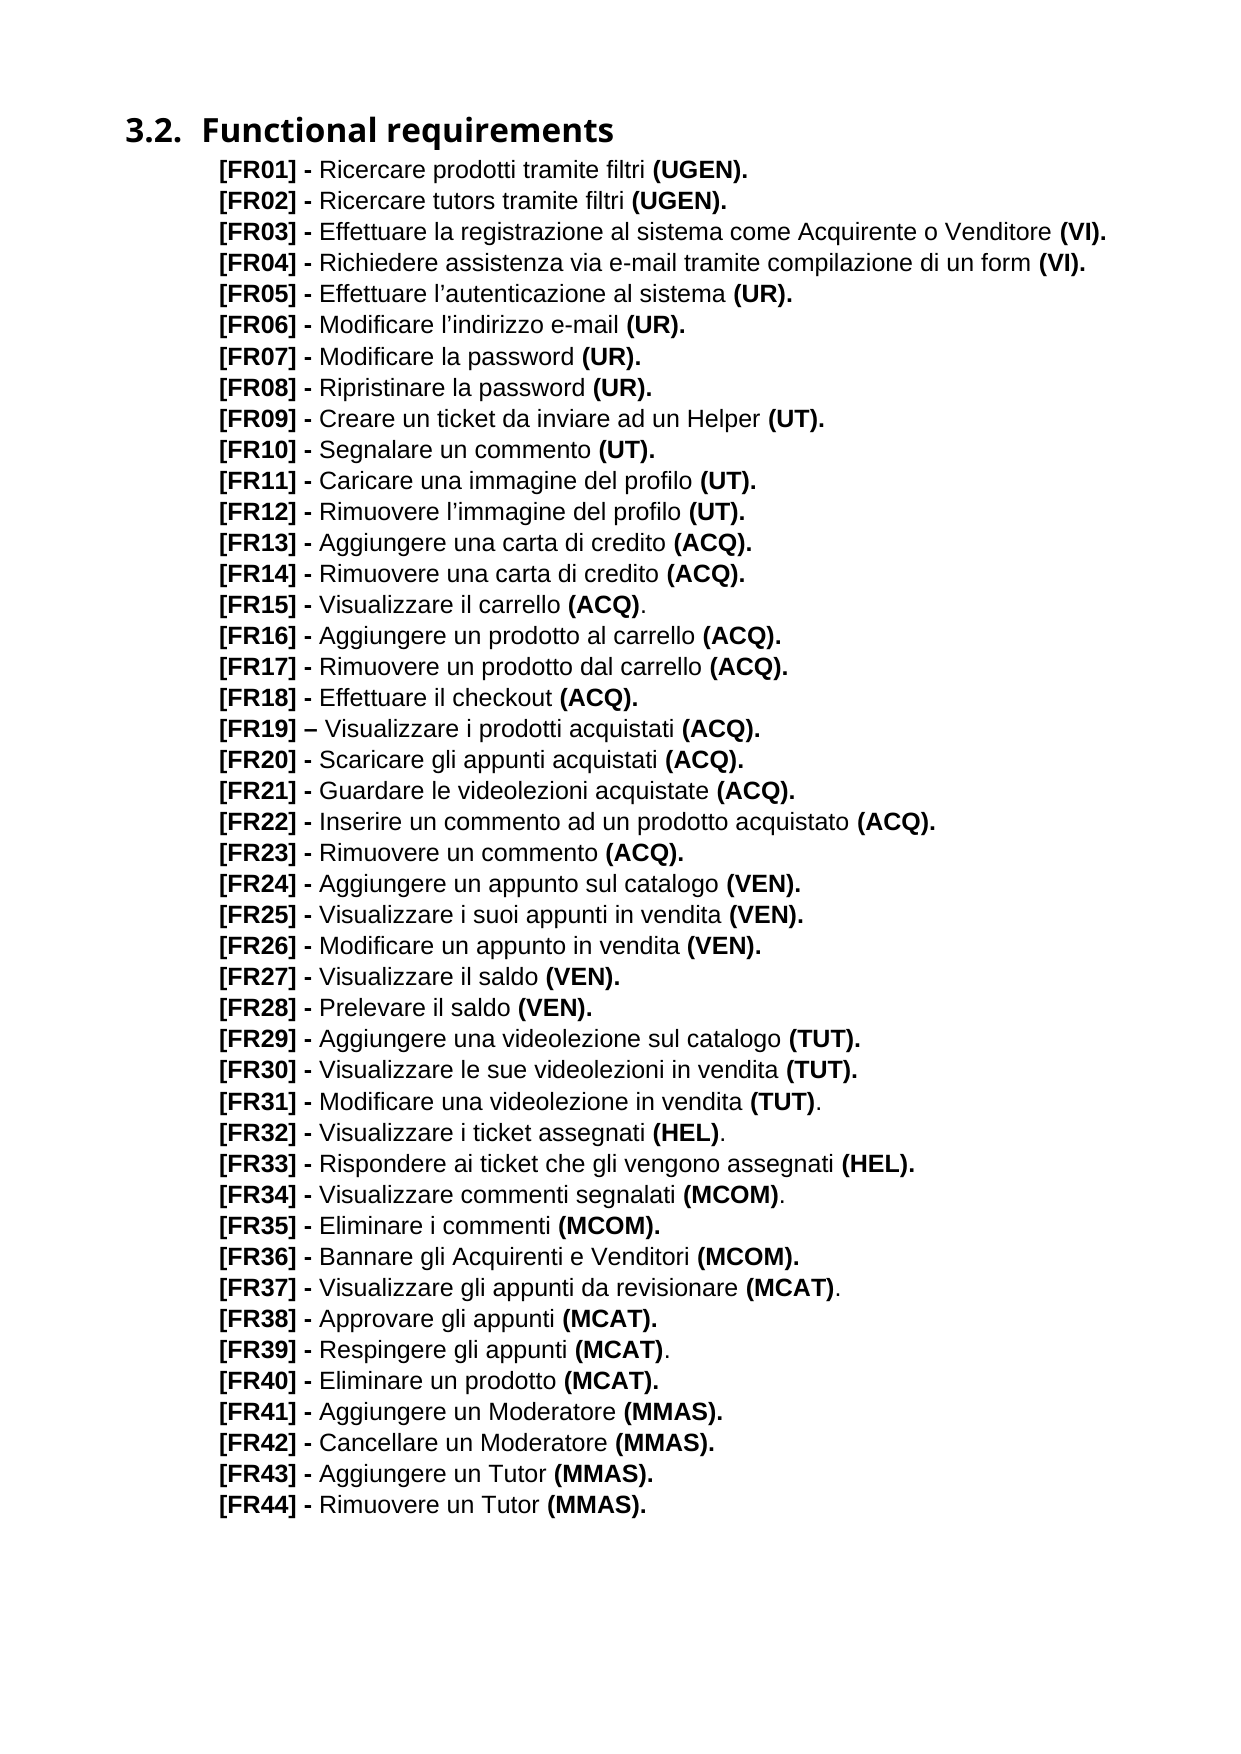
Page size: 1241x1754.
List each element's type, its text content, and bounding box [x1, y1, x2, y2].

list [FR39] - Respingere gli appunti (MCAT). [219, 1335, 1122, 1364]
list [FR11] - Caricare una immagine del profilo (UT). [219, 466, 1122, 494]
list [FR23] - Rimuovere un commento (ACQ). [219, 838, 1122, 867]
list [FR01] - Ricercare prodotti tramite filtri (UGEN). [219, 155, 1122, 184]
list [FR24] - Aggiungere un appunto sul catalogo (VEN). [219, 869, 1122, 898]
list [FR09] - Creare un ticket da inviare ad un Helper (UT). [219, 404, 1122, 432]
list [FR20] - Scaricare gli appunti acquistati (ACQ). [219, 745, 1122, 774]
list [FR38] - Approvare gli appunti (MCAT). [219, 1304, 1122, 1333]
list [FR41] - Aggiungere un Moderatore (MMAS). [219, 1397, 1122, 1426]
list [FR21] - Guardare le videolezioni acquistate (ACQ). [219, 776, 1122, 805]
list [FR32] - Visualizzare i ticket assegnati (HEL). [219, 1118, 1122, 1146]
list [FR08] - Ripristinare la password (UR). [219, 373, 1122, 401]
list [FR17] - Rimuovere un prodotto dal carrello (ACQ). [219, 652, 1122, 681]
list [FR28] - Prelevare il saldo (VEN). [219, 993, 1122, 1022]
list [FR12] - Rimuovere l’immagine del profilo (UT). [219, 497, 1122, 526]
list [FR31] - Modificare una videolezione in vendita (TUT). [219, 1087, 1122, 1115]
list [FR04] - Richiedere assistenza via e-mail tramite compilazione di un form (VI). [219, 248, 1122, 277]
list [FR25] - Visualizzare i suoi appunti in vendita (VEN). [219, 900, 1122, 929]
list [FR18] - Effettuare il checkout (ACQ). [219, 683, 1122, 712]
list [FR36] - Bannare gli Acquirenti e Venditori (MCOM). [219, 1242, 1122, 1271]
list [FR27] - Visualizzare il saldo (VEN). [219, 962, 1122, 991]
list [FR03] - Effettuare la registrazione al sistema come Acquirente o Venditore (VI). [219, 217, 1122, 246]
list Functional requirements [154, 106, 1122, 152]
list [FR30] - Visualizzare le sue videolezioni in vendita (TUT). [219, 1056, 1122, 1084]
list [FR02] - Ricercare tutors tramite filtri (UGEN). [219, 186, 1122, 215]
list [FR16] - Aggiungere un prodotto al carrello (ACQ). [219, 621, 1122, 650]
list [FR26] - Modificare un appunto in vendita (VEN). [219, 931, 1122, 960]
list [FR13] - Aggiungere una carta di credito (ACQ). [219, 528, 1122, 557]
list [FR33] - Rispondere ai ticket che gli vengono assegnati (HEL). [FR34] - Visualizzare commenti segnalati (MCOM). [219, 1149, 1122, 1208]
list [FR19] – Visualizzare i prodotti acquistati (ACQ). [219, 714, 1122, 743]
list [FR07] - Modificare la password (UR). [219, 342, 1122, 370]
list [FR22] - Inserire un commento ad un prodotto acquistato (ACQ). [219, 807, 1122, 836]
list [FR44] - Rimuovere un Tutor (MMAS). [219, 1490, 1122, 1519]
list [FR40] - Eliminare un prodotto (MCAT). [219, 1366, 1122, 1395]
list [FR05] - Effettuare l’autenticazione al sistema (UR). [FR06] - Modificare l’indirizzo e-mail (UR). [219, 279, 1122, 339]
list [FR37] - Visualizzare gli appunti da revisionare (MCAT). [219, 1273, 1122, 1302]
list [FR42] - Cancellare un Moderatore (MMAS). [219, 1428, 1122, 1457]
list [FR14] - Rimuovere una carta di credito (ACQ). [FR15] - Visualizzare il carrello (ACQ). [219, 559, 1122, 619]
list [FR35] - Eliminare i commenti (MCOM). [219, 1211, 1122, 1239]
list [FR43] - Aggiungere un Tutor (MMAS). [219, 1459, 1122, 1488]
list [FR29] - Aggiungere una videolezione sul catalogo (TUT). [219, 1024, 1122, 1053]
list [FR10] - Segnalare un commento (UT). [219, 435, 1122, 463]
